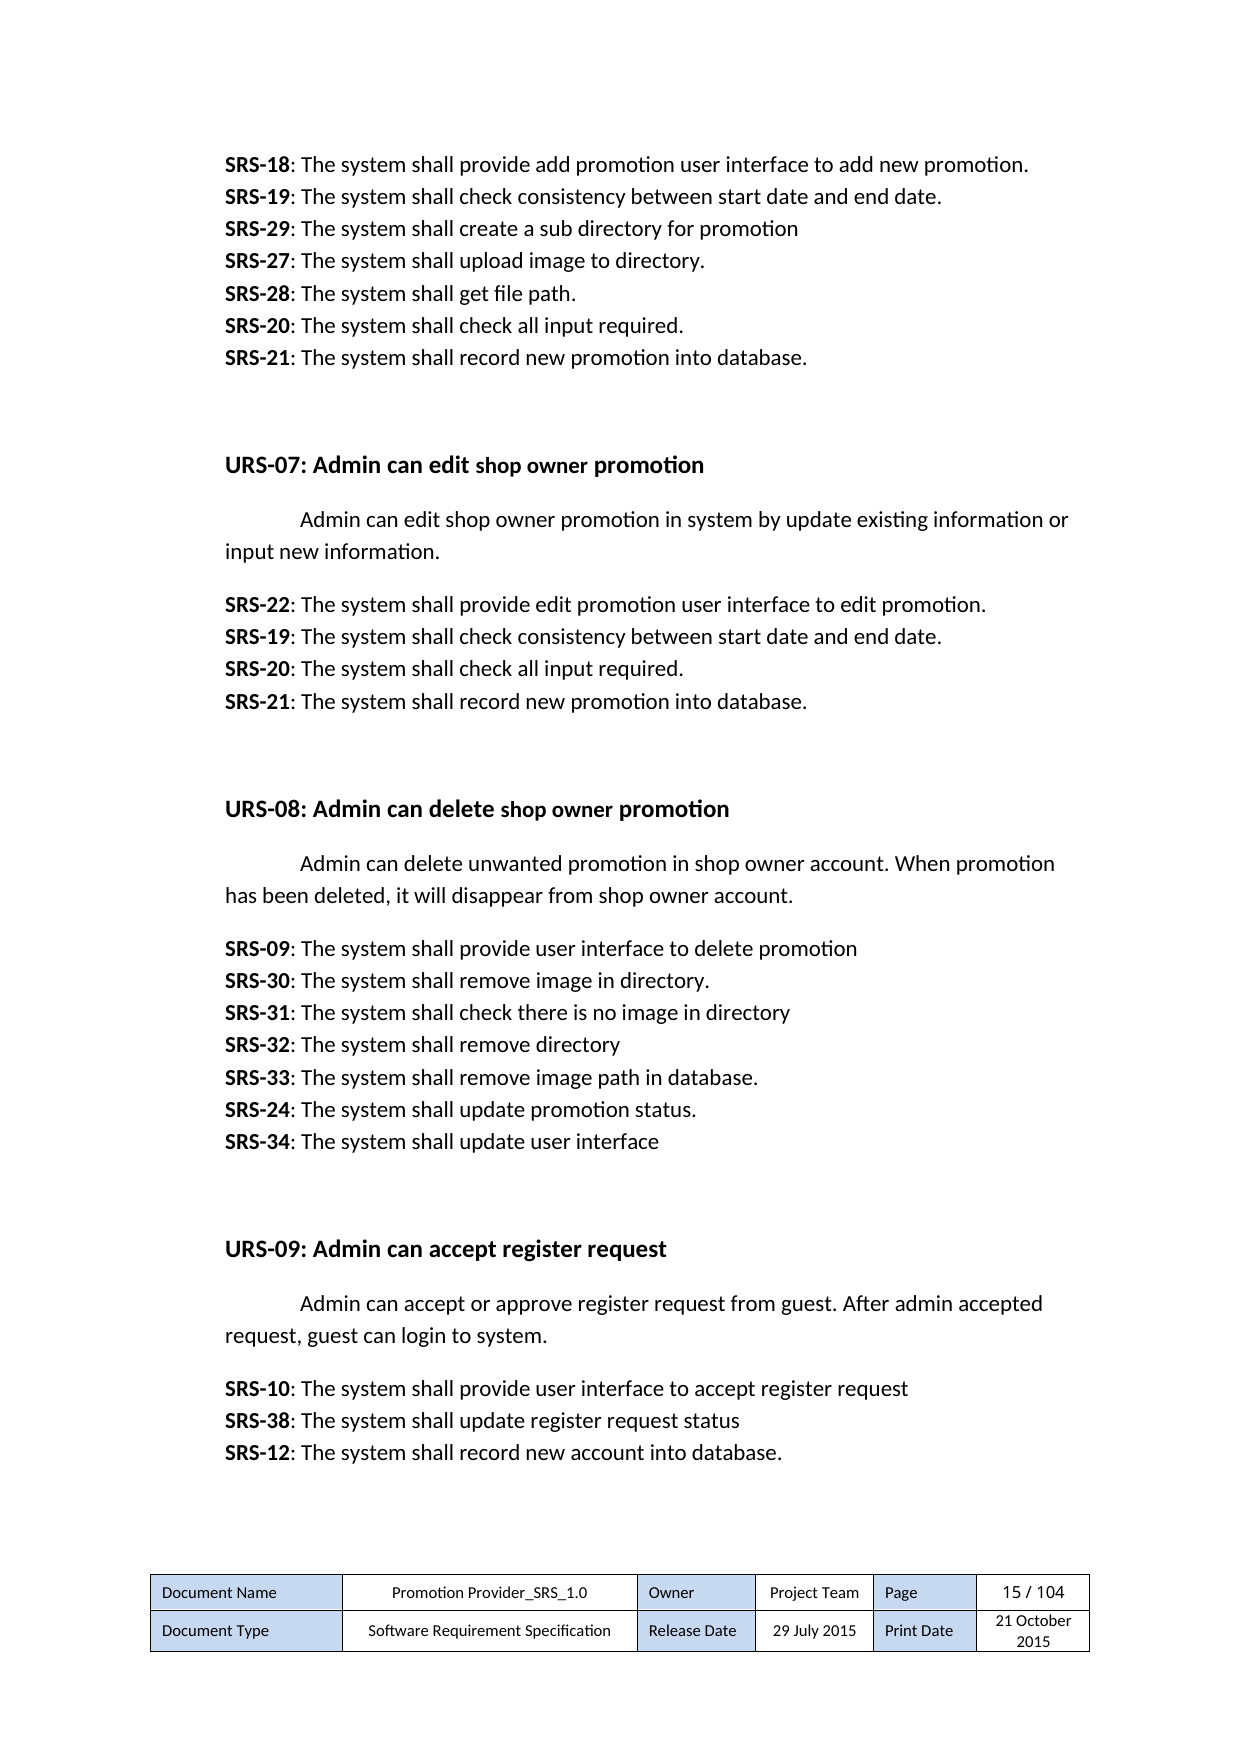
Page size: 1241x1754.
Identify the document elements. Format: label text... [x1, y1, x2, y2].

text SRS-10: The system shall provide user interface to accept register request SRS-38: The system shall update register request status SRS-12: The system shall record new account into database. [225, 1374, 1090, 1466]
text URS-09: Admin can accept register request [225, 1233, 1090, 1263]
text URS-07: Admin can edit shop owner promotion [225, 449, 1090, 480]
text SRS-18: The system shall provide add promotion user interface to add new promotion. SRS-19: The system shall check consistency between start date and end date. SRS-29: The system shall create a sub directory for promotion SRS-27: The system shall upload image to directory. SRS-28: The system shall get file path. SRS-20: The system shall check all input required. SRS-21: The system shall record new promotion into database. [225, 150, 1090, 371]
text SRS-22: The system shall provide edit promotion user interface to edit promotion. SRS-19: The system shall check consistency between start date and end date. SRS-20: The system shall check all input required. SRS-21: The system shall record new promotion into database. [225, 590, 1090, 715]
text URS-08: Admin can delete shop owner promotion [150, 793, 1090, 823]
text Admin can delete unwanted promotion in shop owner account. When promotion has been deleted, it will disappear from shop owner account. [225, 849, 1090, 909]
text Admin can accept or approve register request from guest. After admin accepted request, guest can login to system. [225, 1289, 1090, 1349]
text SRS-09: The system shall provide user interface to delete promotion SRS-30: The system shall remove image in directory. SRS-31: The system shall check there is no image in directory SRS-32: The system shall remove directory SRS-33: The system shall remove image path in database. SRS-24: The system shall update promotion status. SRS-34: The system shall update user interface [225, 934, 1090, 1155]
text Admin can edit shop owner promotion in system by update existing information or input new information. [225, 505, 1090, 565]
